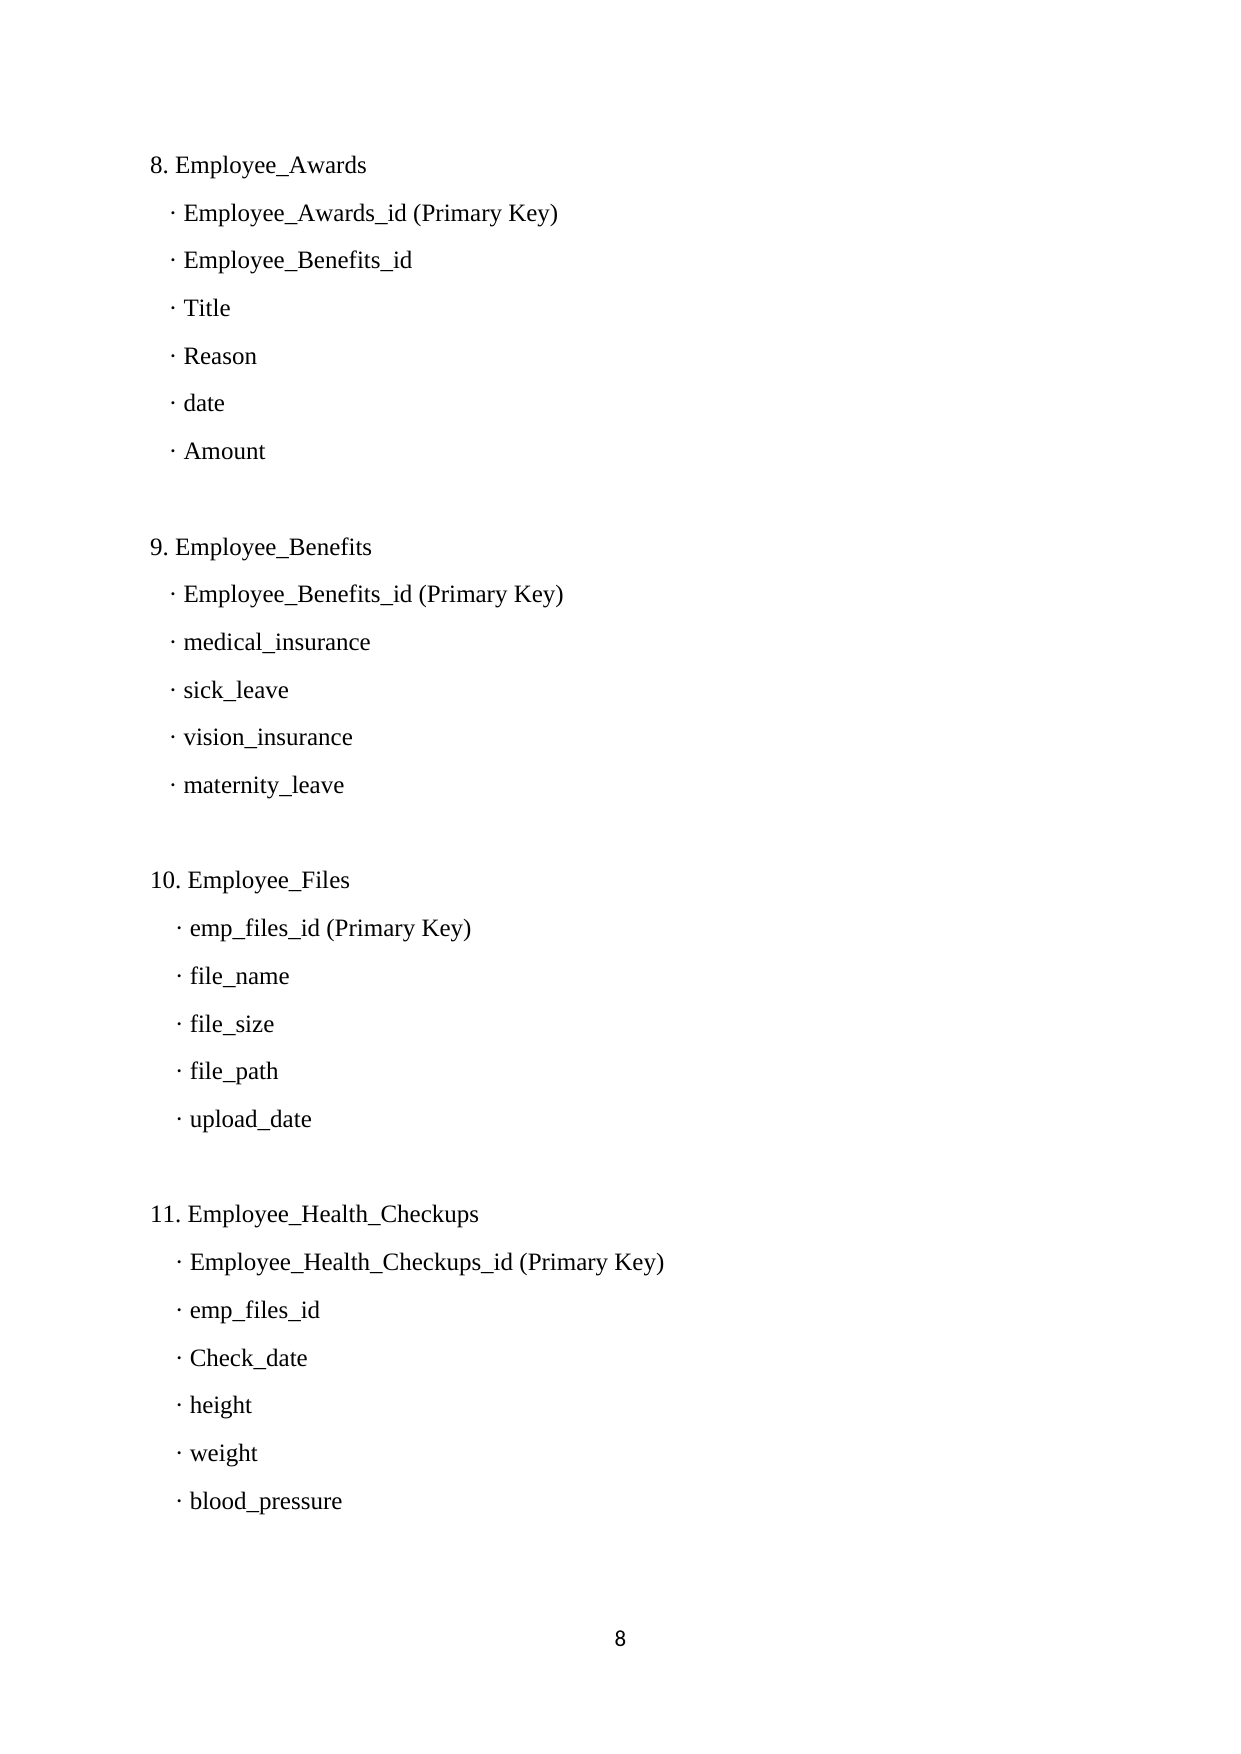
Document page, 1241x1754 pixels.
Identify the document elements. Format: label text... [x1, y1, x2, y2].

text · weight [150, 1438, 1090, 1467]
text · Title [150, 293, 1090, 322]
text 8. Employee_Awards [150, 150, 1090, 179]
text · height [150, 1390, 1090, 1419]
text · upload_date [150, 1104, 1090, 1133]
text · medical_insurance [150, 627, 1090, 656]
text · emp_files_id [150, 1295, 1090, 1324]
text · vision_insurance [150, 722, 1090, 751]
text · file_size [150, 1009, 1090, 1037]
text · blood_pressure [150, 1486, 1090, 1514]
text · file_name [150, 961, 1090, 990]
text · Reason [150, 341, 1090, 369]
text 11. Employee_Health_Checkups [150, 1199, 1090, 1228]
text · date [150, 388, 1090, 417]
text · maternity_leave [150, 770, 1090, 799]
text 10. Employee_Files [150, 866, 1090, 894]
text · Amount [150, 436, 1090, 465]
text · Employee_Benefits_id [150, 245, 1090, 274]
text · Employee_Health_Checkups_id (Primary Key) [150, 1247, 1090, 1276]
text · Employee_Awards_id (Primary Key) [150, 198, 1090, 226]
text · Check_date [150, 1343, 1090, 1371]
text · emp_files_id (Primary Key) [150, 913, 1090, 942]
text 9. Employee_Benefits [150, 532, 1090, 560]
text · sick_leave [150, 675, 1090, 703]
text · Employee_Benefits_id (Primary Key) [150, 579, 1090, 608]
text · file_path [150, 1056, 1090, 1085]
